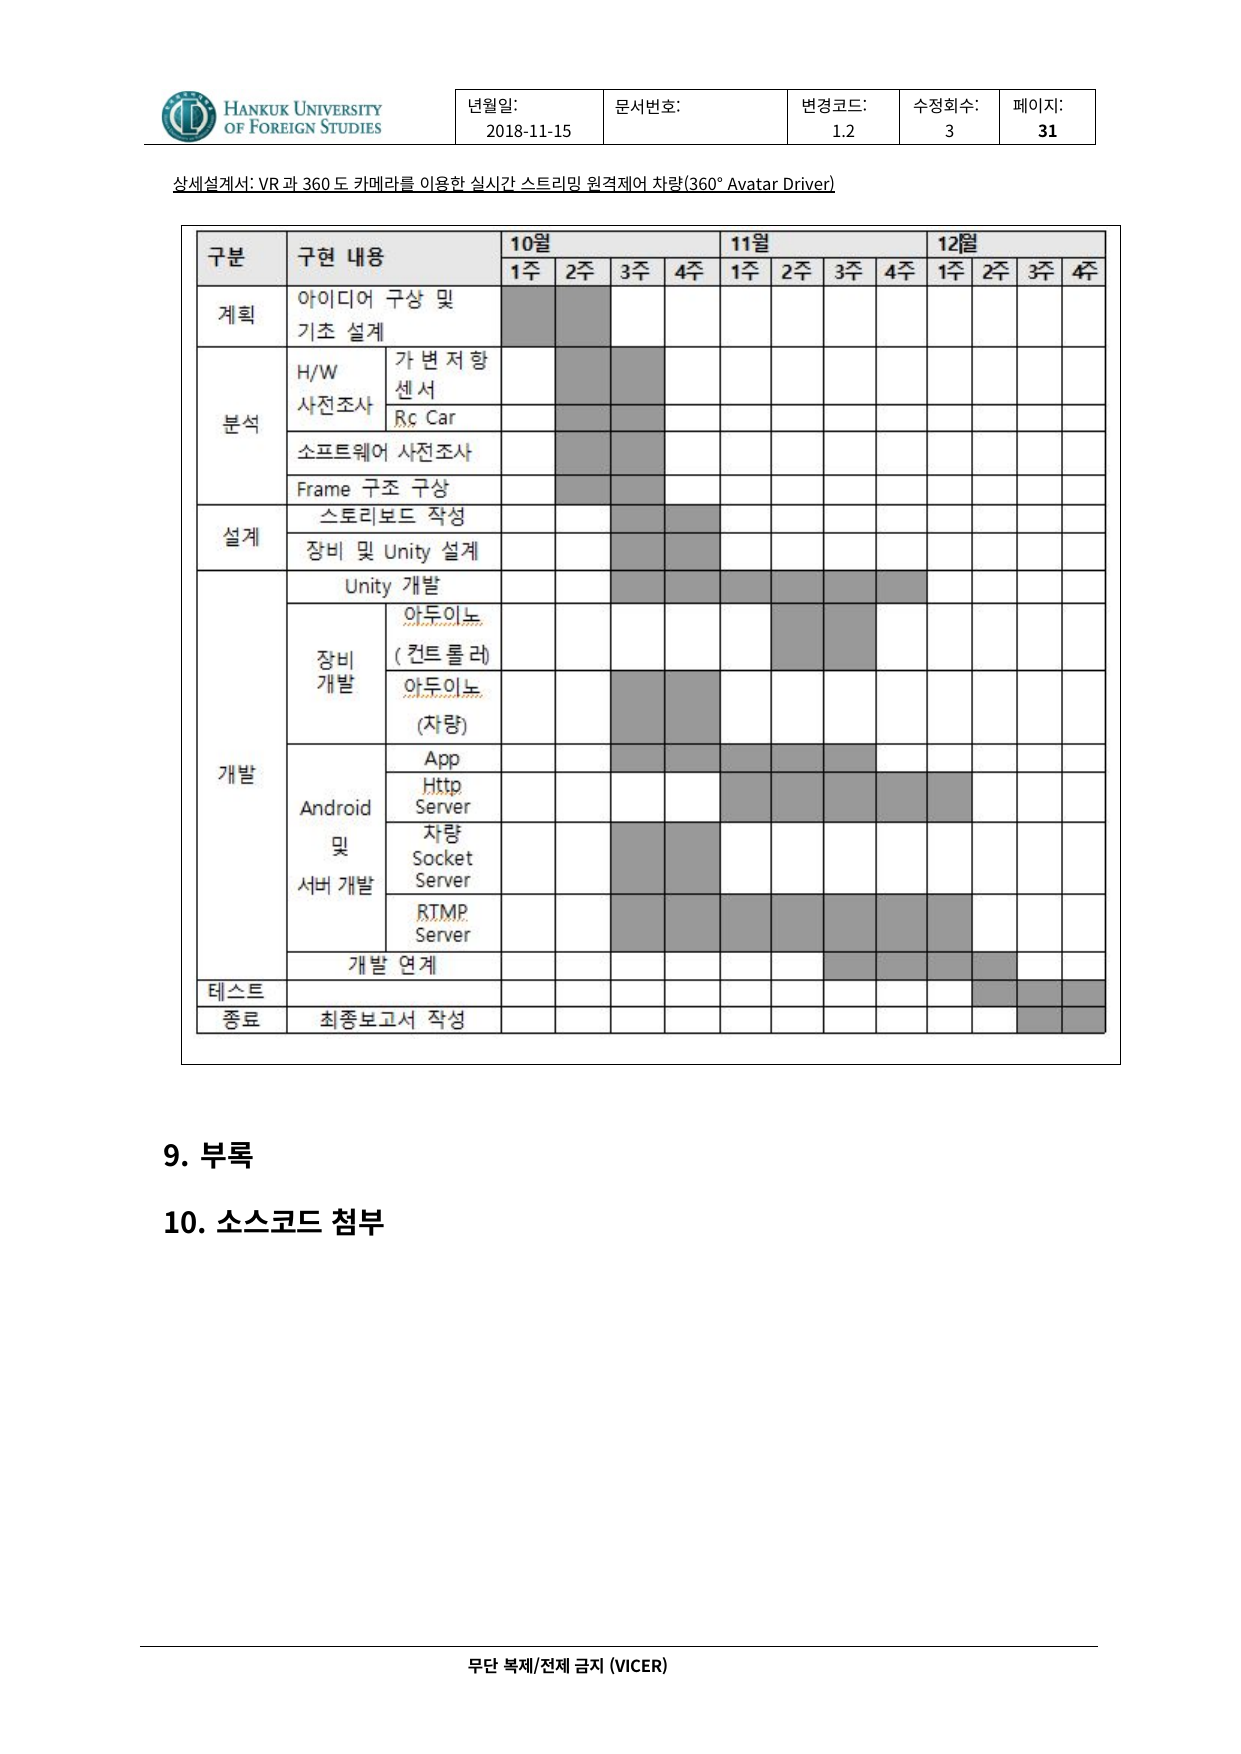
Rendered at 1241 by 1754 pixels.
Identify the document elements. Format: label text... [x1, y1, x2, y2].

list 소스코드 첨부 [163, 1199, 792, 1242]
picture [192, 226, 1111, 1039]
table_header [182, 226, 1120, 1064]
list 부록 [163, 1132, 792, 1174]
picture [161, 89, 383, 143]
